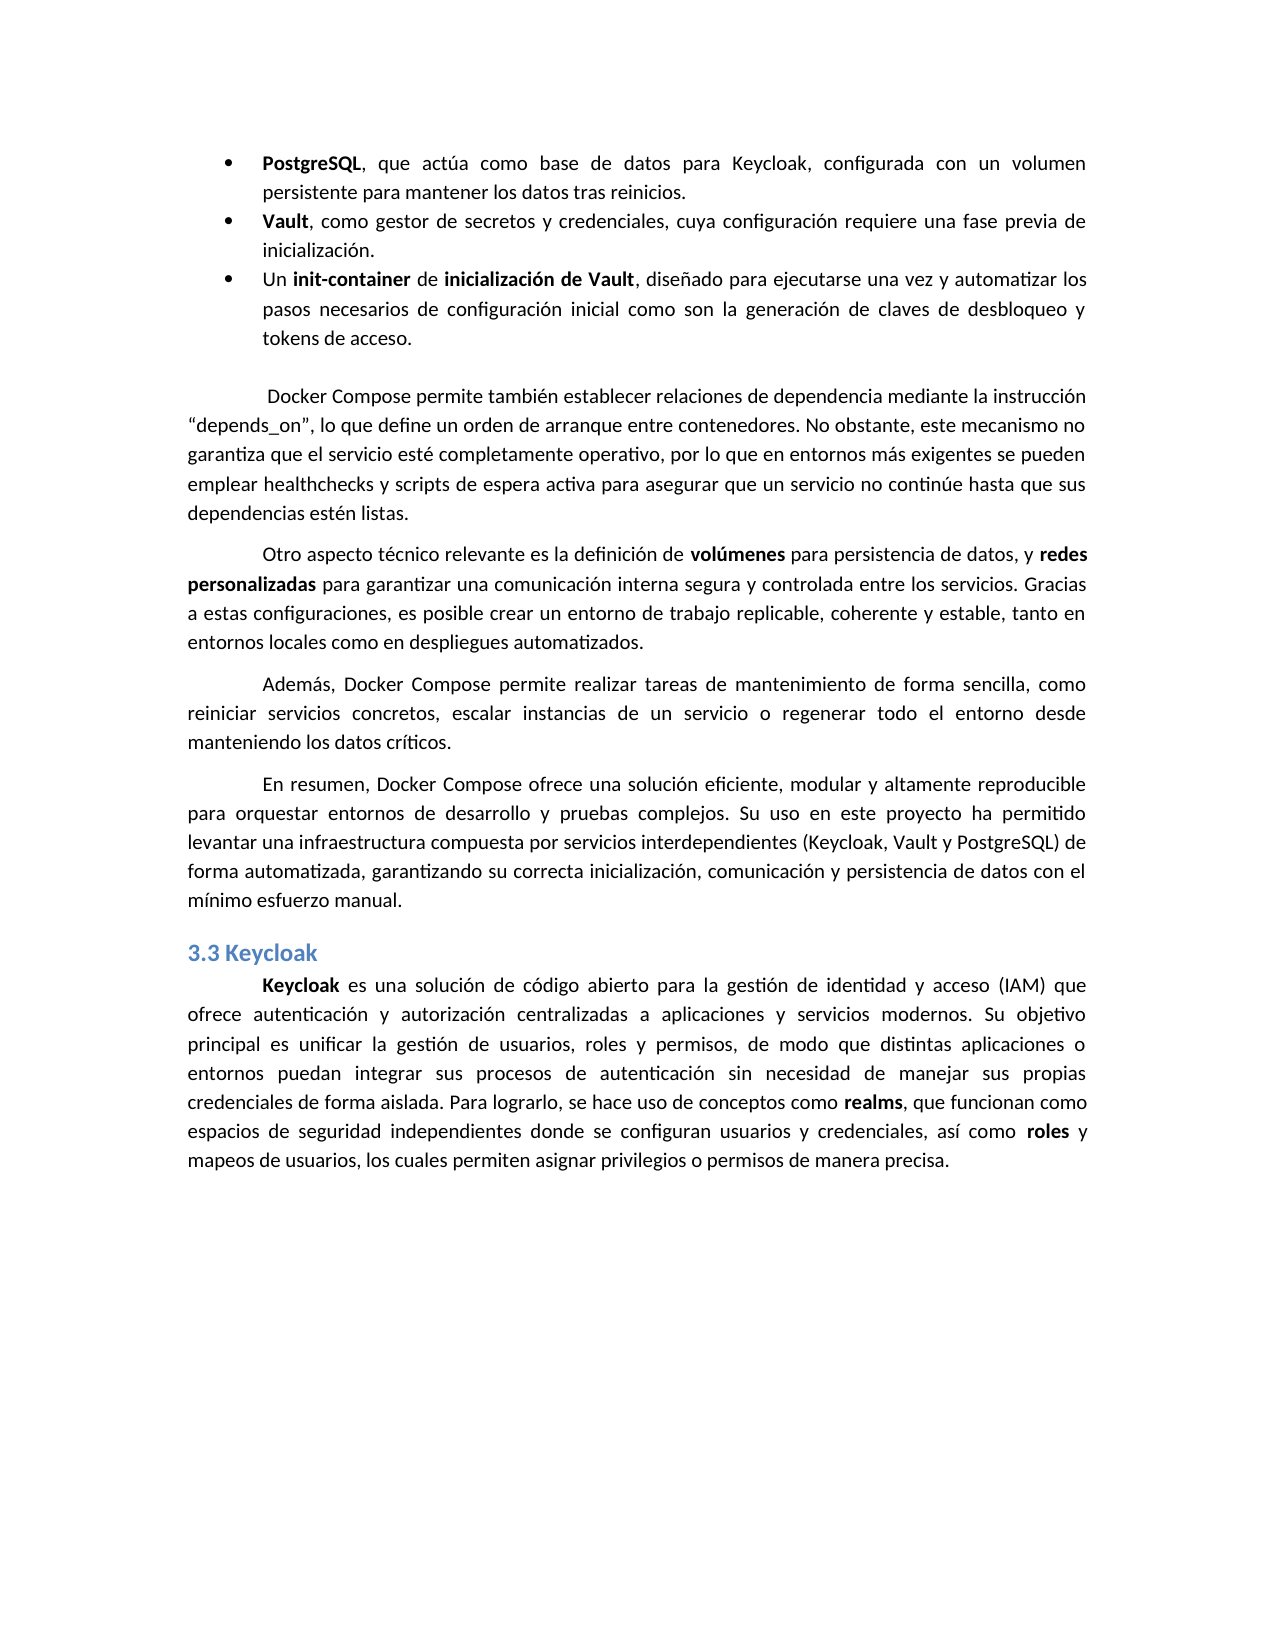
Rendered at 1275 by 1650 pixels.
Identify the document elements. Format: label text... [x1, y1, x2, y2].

list Vault, como gestor de secretos y credenciales, cuya configuración requiere una fase previa de inicialización. [225, 208, 1087, 263]
list PostgreSQL, que actúa como base de datos para Keycloak, configurada con un volumen persistente para mantener los datos tras reinicios. [225, 150, 1087, 204]
text Keycloak es una solución de código abierto para la gestión de identidad y acceso (IAM) que ofrece autenticación y autorización centralizadas a aplicaciones y servicios modernos. Su objetivo principal es unificar la gestión de usuarios, roles y permisos, de modo que distintas aplicaciones o entornos puedan integrar sus procesos de autenticación sin necesidad de manejar sus propias credenciales de forma aislada. Para lograrlo, se hace uso de conceptos como realms, que funcionan como espacios de seguridad independientes donde se configuran usuarios y credenciales, así como roles y mapeos de usuarios, los cuales permiten asignar privilegios o permisos de manera precisa. [187, 972, 1087, 1173]
subtitle 3.3 Keycloak [187, 937, 1087, 968]
text Además, Docker Compose permite realizar tareas de mantenimiento de forma sencilla, como reiniciar servicios concretos, escalar instancias de un servicio o regenerar todo el entorno desde manteniendo los datos críticos. [187, 671, 1087, 754]
list Un init-container de inicialización de Vault, diseñado para ejecutarse una vez y automatizar los pasos necesarios de configuración inicial como son la generación de claves de desbloqueo y tokens de acceso. [225, 267, 1087, 350]
text Docker Compose permite también establecer relaciones de dependencia mediante la instrucción “depends_on”, lo que define un orden de arranque entre contenedores. No obstante, este mecanismo no garantiza que el servicio esté completamente operativo, por lo que en entornos más exigentes se pueden emplear healthchecks y scripts de espera activa para asegurar que un servicio no continúe hasta que sus dependencias estén listas. [187, 383, 1087, 525]
text Otro aspecto técnico relevante es la definición de volúmenes para persistencia de datos, y redes personalizadas para garantizar una comunicación interna segura y controlada entre los servicios. Gracias a estas configuraciones, es posible crear un entorno de trabajo replicable, coherente y estable, tanto en entornos locales como en despliegues automatizados. [187, 542, 1087, 654]
text En resumen, Docker Compose ofrece una solución eficiente, modular y altamente reproducible para orquestar entornos de desarrollo y pruebas complejos. Su uso en este proyecto ha permitido levantar una infraestructura compuesta por servicios interdependientes (Keycloak, Vault y PostgreSQL) de forma automatizada, garantizando su correcta inicialización, comunicación y persistencia de datos con el mínimo esfuerzo manual. [187, 771, 1087, 913]
